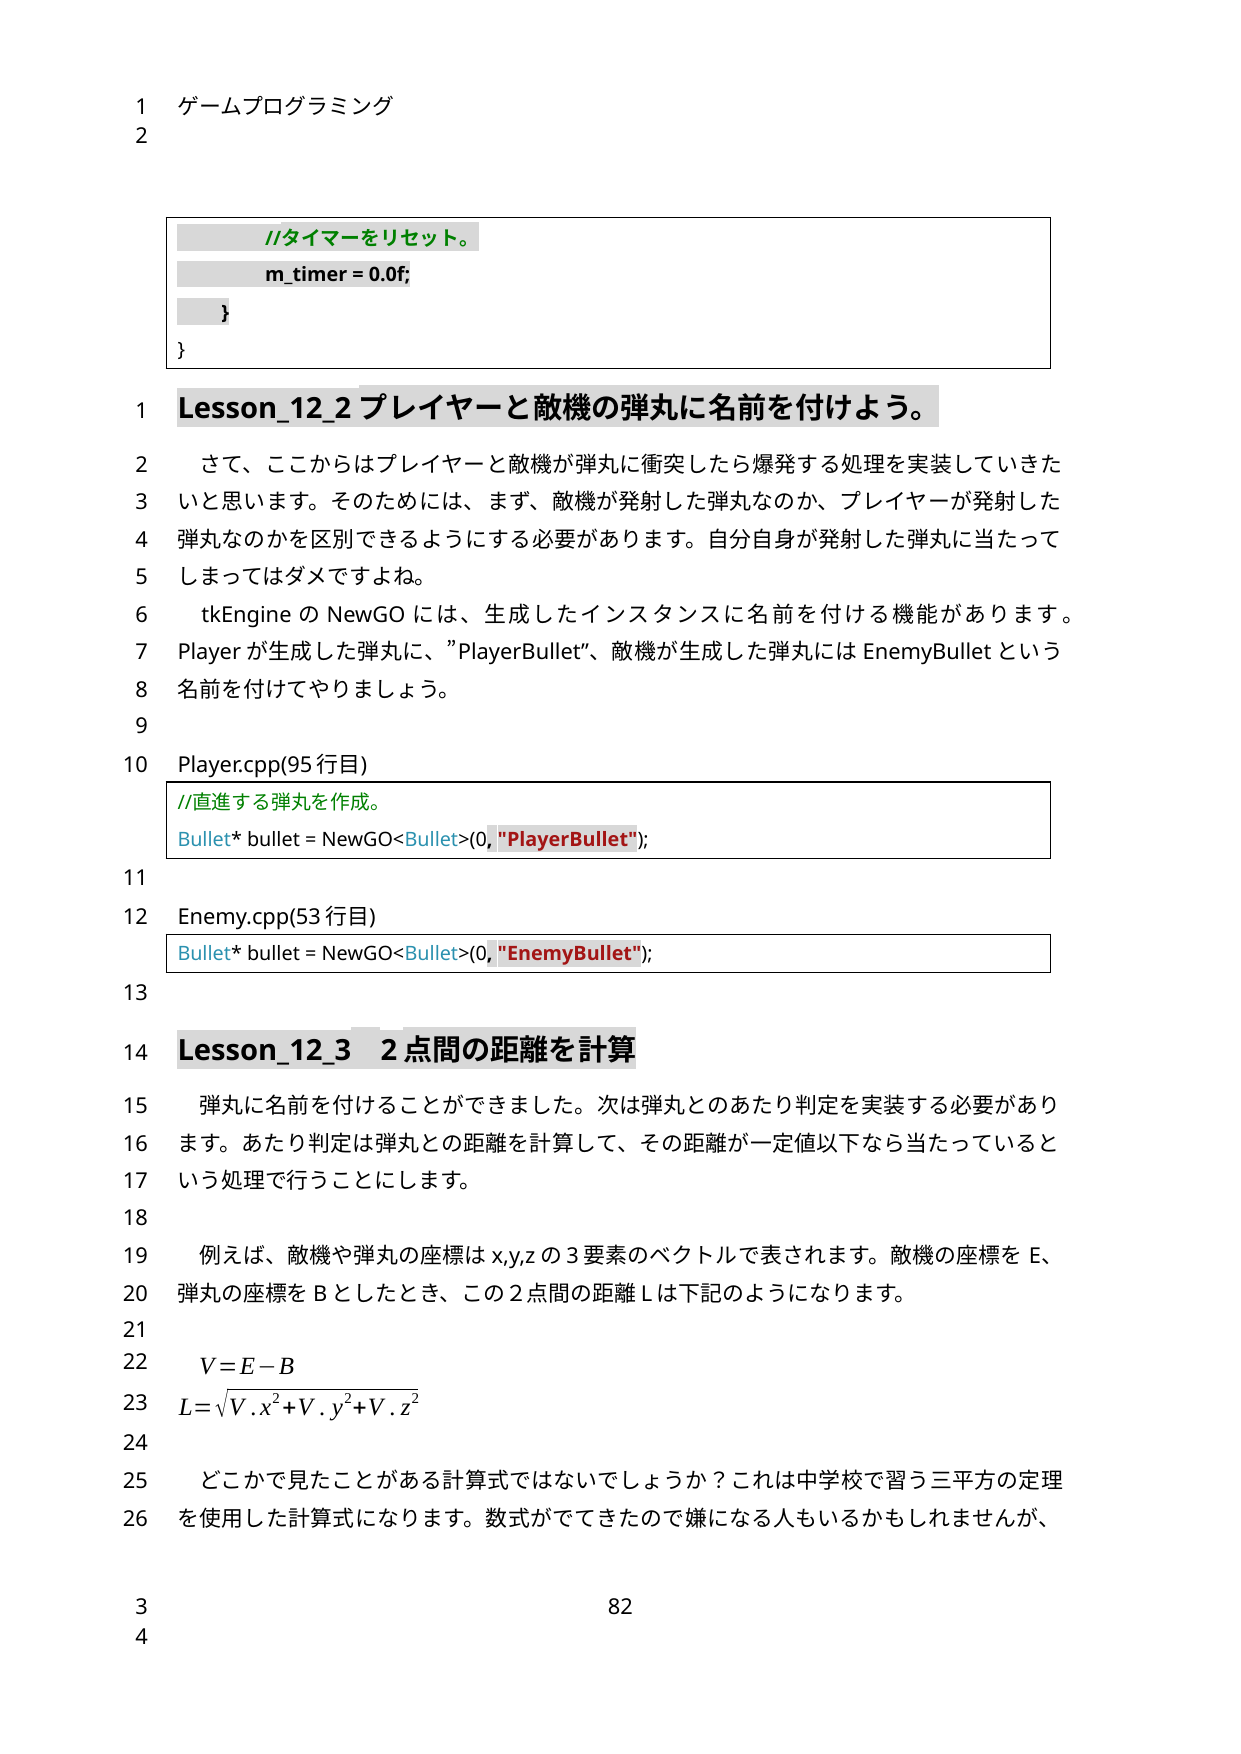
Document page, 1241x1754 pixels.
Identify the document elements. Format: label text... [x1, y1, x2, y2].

text さて、ここからはプレイヤーと敵機が弾丸に衝突したら爆発する処理を実装していきたいと思います。そのためには、まず、敵機が発射した弾丸なのか、プレイヤーが発射した弾丸なのかを区別できるようにする必要があります。自分自身が発射した弾丸に当たってしまってはダメですよね。 [177, 444, 1063, 594]
table_header Bullet* bullet = NewGO<Bullet>(0, "EnemyBullet"); [167, 935, 1050, 972]
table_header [167, 218, 1050, 368]
text tkEngineのNewGOには、生成したインスタンスに名前を付ける機能があります。Playerが生成した弾丸に、”PlayerBullet”、敵機が生成した弾丸にはEnemyBulletという名前を付けてやりましょう。 [177, 594, 1063, 706]
table_header //直進する弾丸を作成。 Bullet* bullet = NewGO<Bullet>(0, "PlayerBullet"); [167, 783, 1050, 857]
subtitle Lesson_12_2 プレイヤーと敵機の弾丸に名前を付けよう。 [177, 369, 1063, 444]
text 例えば、敵機や弾丸の座標はx,y,zの3要素のベクトルで表されます。敵機の座標をE、弾丸の座標をBとしたとき、この２点間の距離Lは下記のようになります。 [177, 1236, 1063, 1311]
text Player.cpp(95行目) [177, 744, 1063, 781]
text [177, 1461, 1063, 1536]
text 弾丸に名前を付けることができました。次は弾丸とのあたり判定を実装する必要があります。あたり判定は弾丸との距離を計算して、その距離が一定値以下なら当たっているという処理で行うことにします。 [177, 1086, 1063, 1198]
subtitle Lesson_12_3 2点間の距離を計算 [177, 1011, 1063, 1086]
text Enemy.cpp(53行目) [177, 896, 1063, 933]
